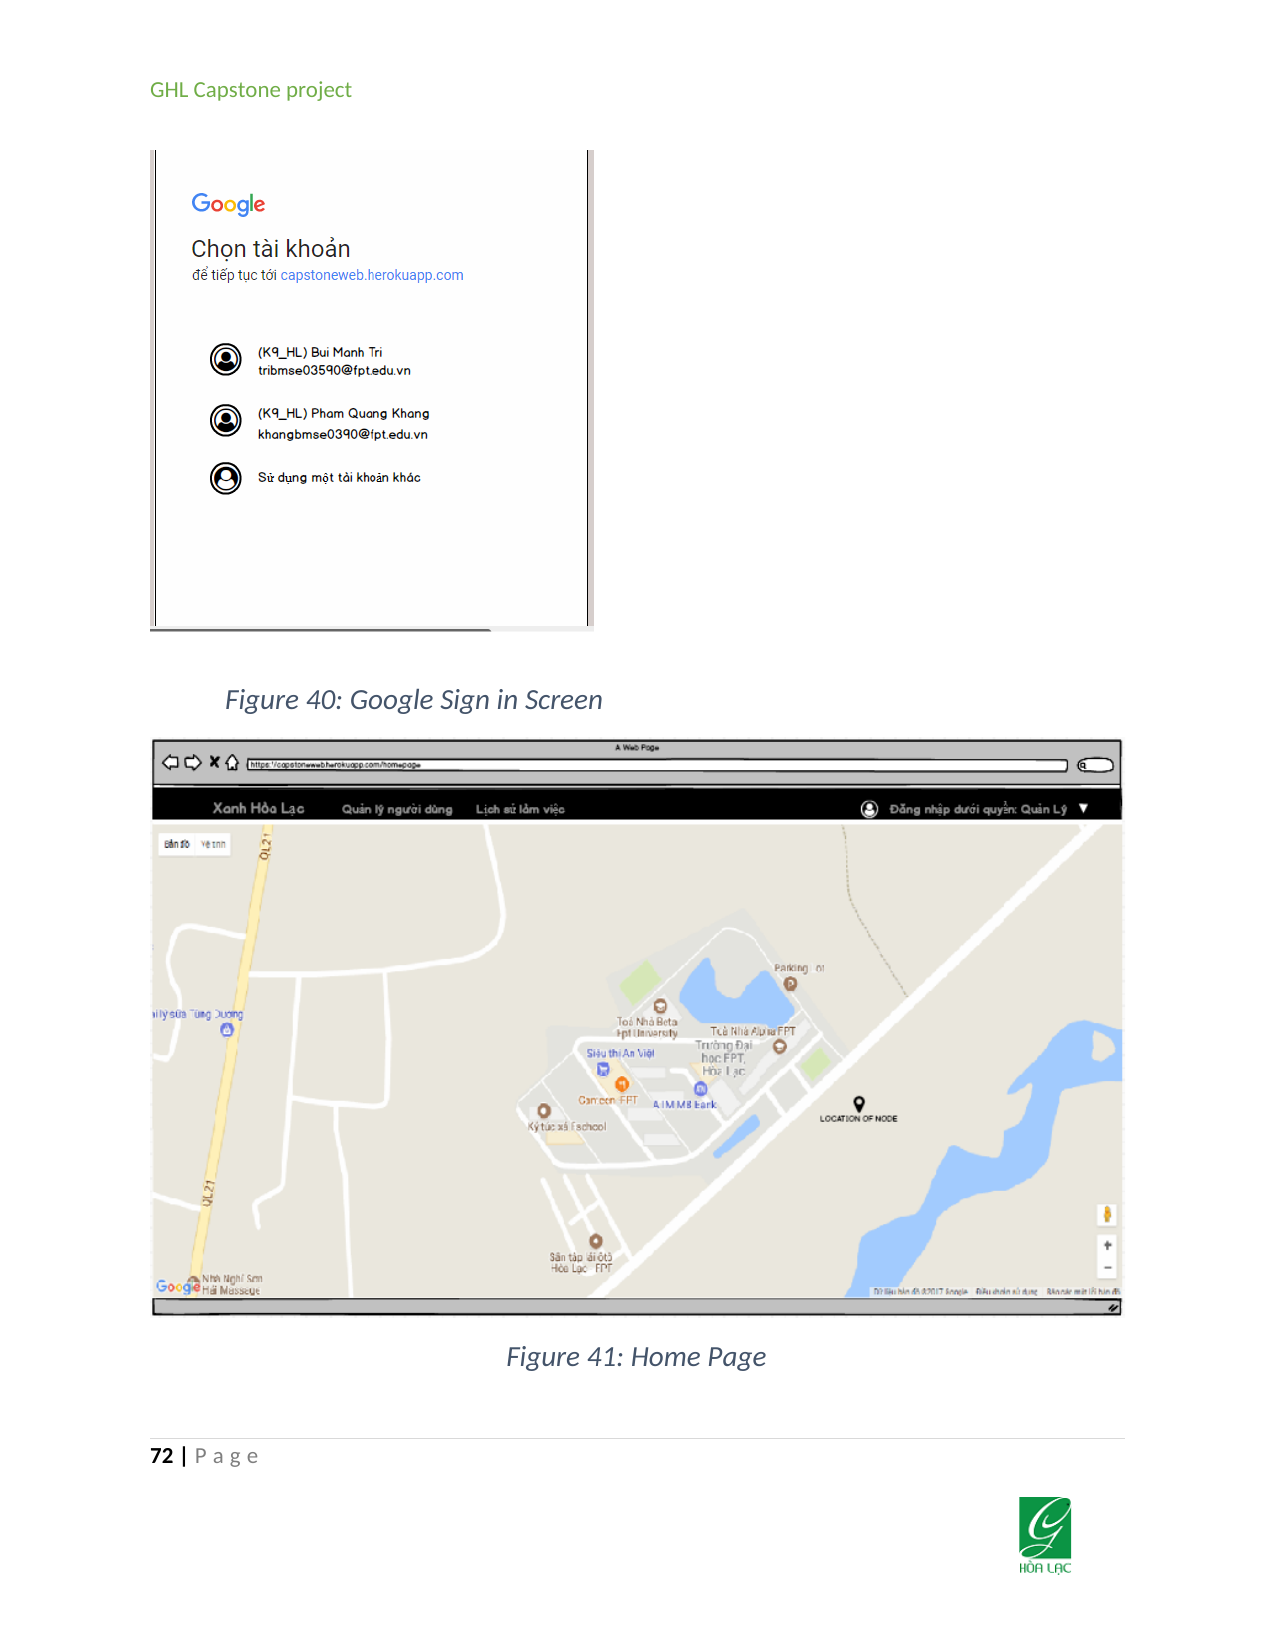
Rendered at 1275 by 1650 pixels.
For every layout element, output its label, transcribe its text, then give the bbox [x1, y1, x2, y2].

picture [150, 737, 1125, 1318]
picture [1019, 1497, 1072, 1575]
picture [150, 150, 596, 632]
